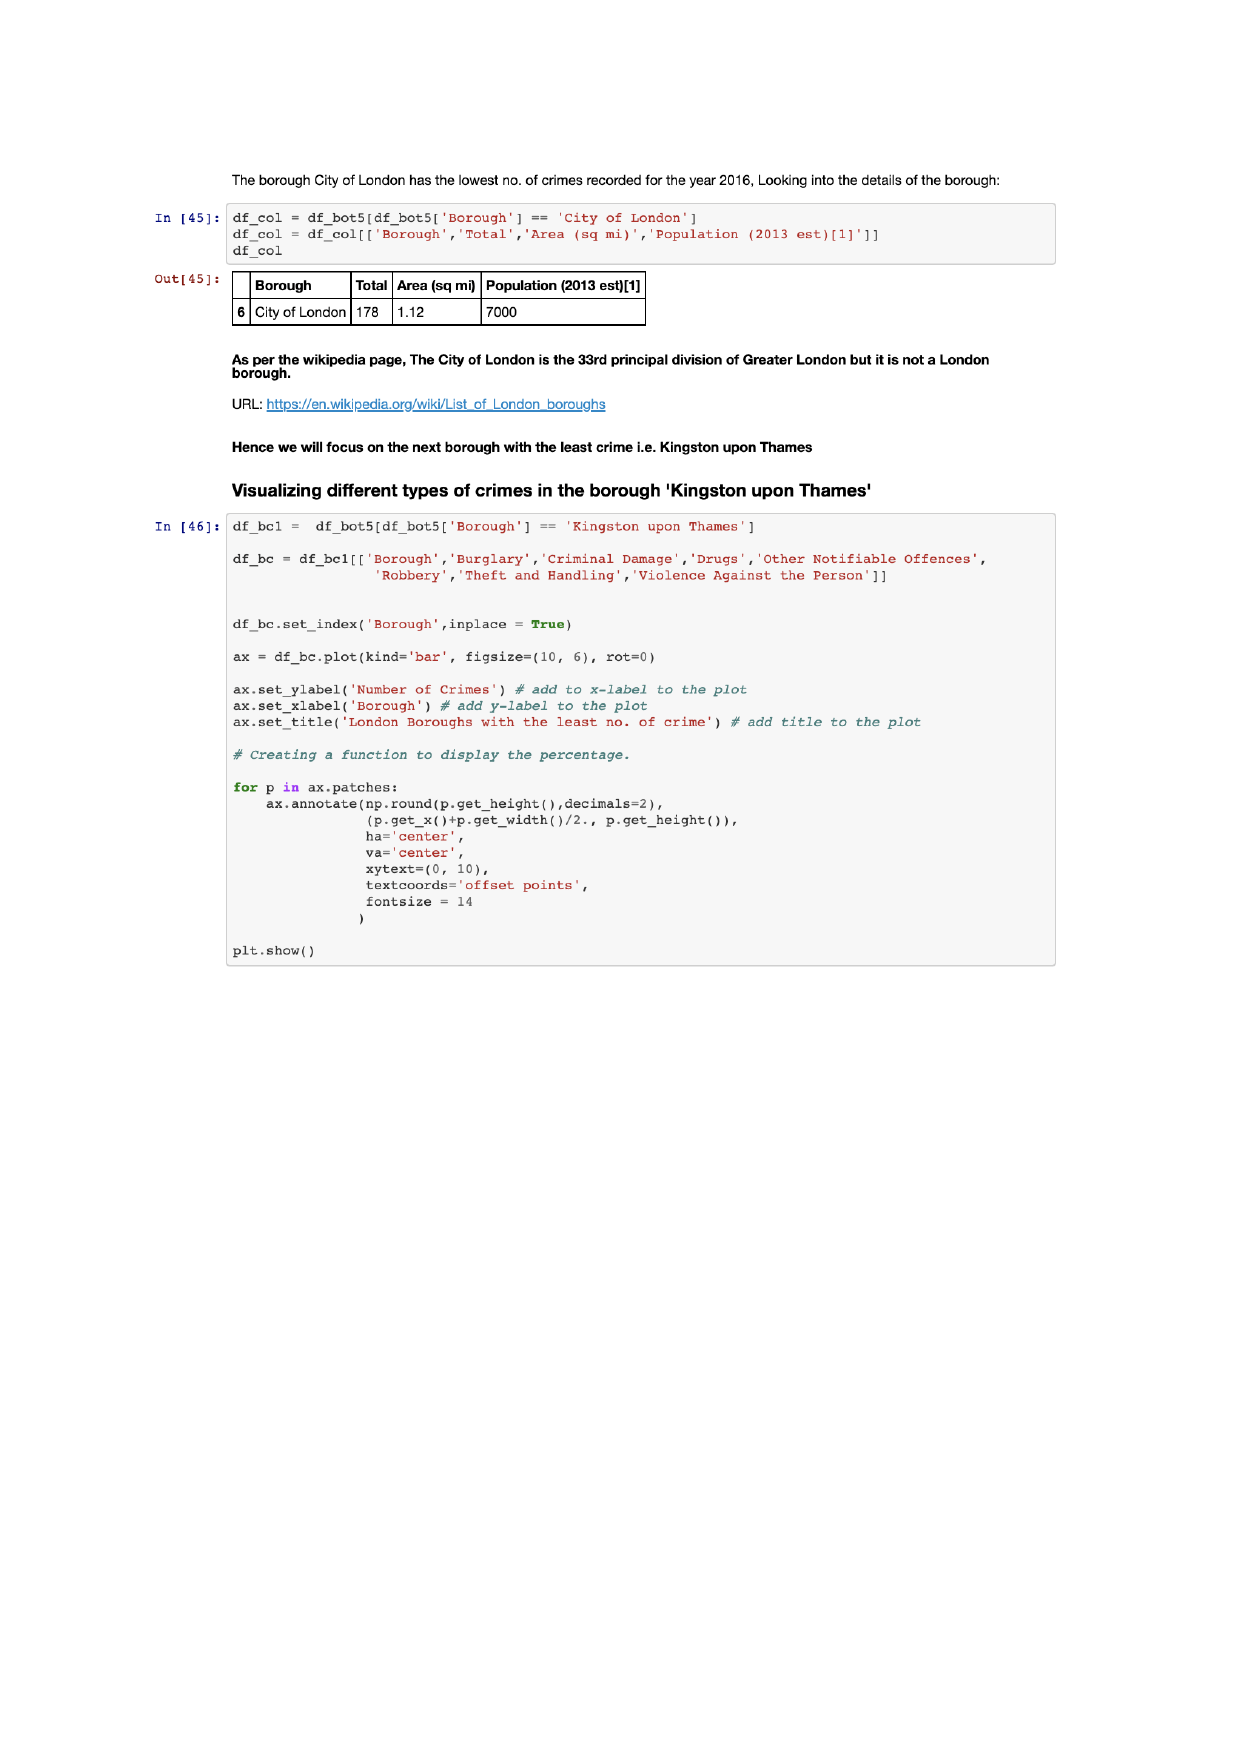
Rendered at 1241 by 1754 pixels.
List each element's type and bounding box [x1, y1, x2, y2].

picture [150, 150, 1090, 975]
